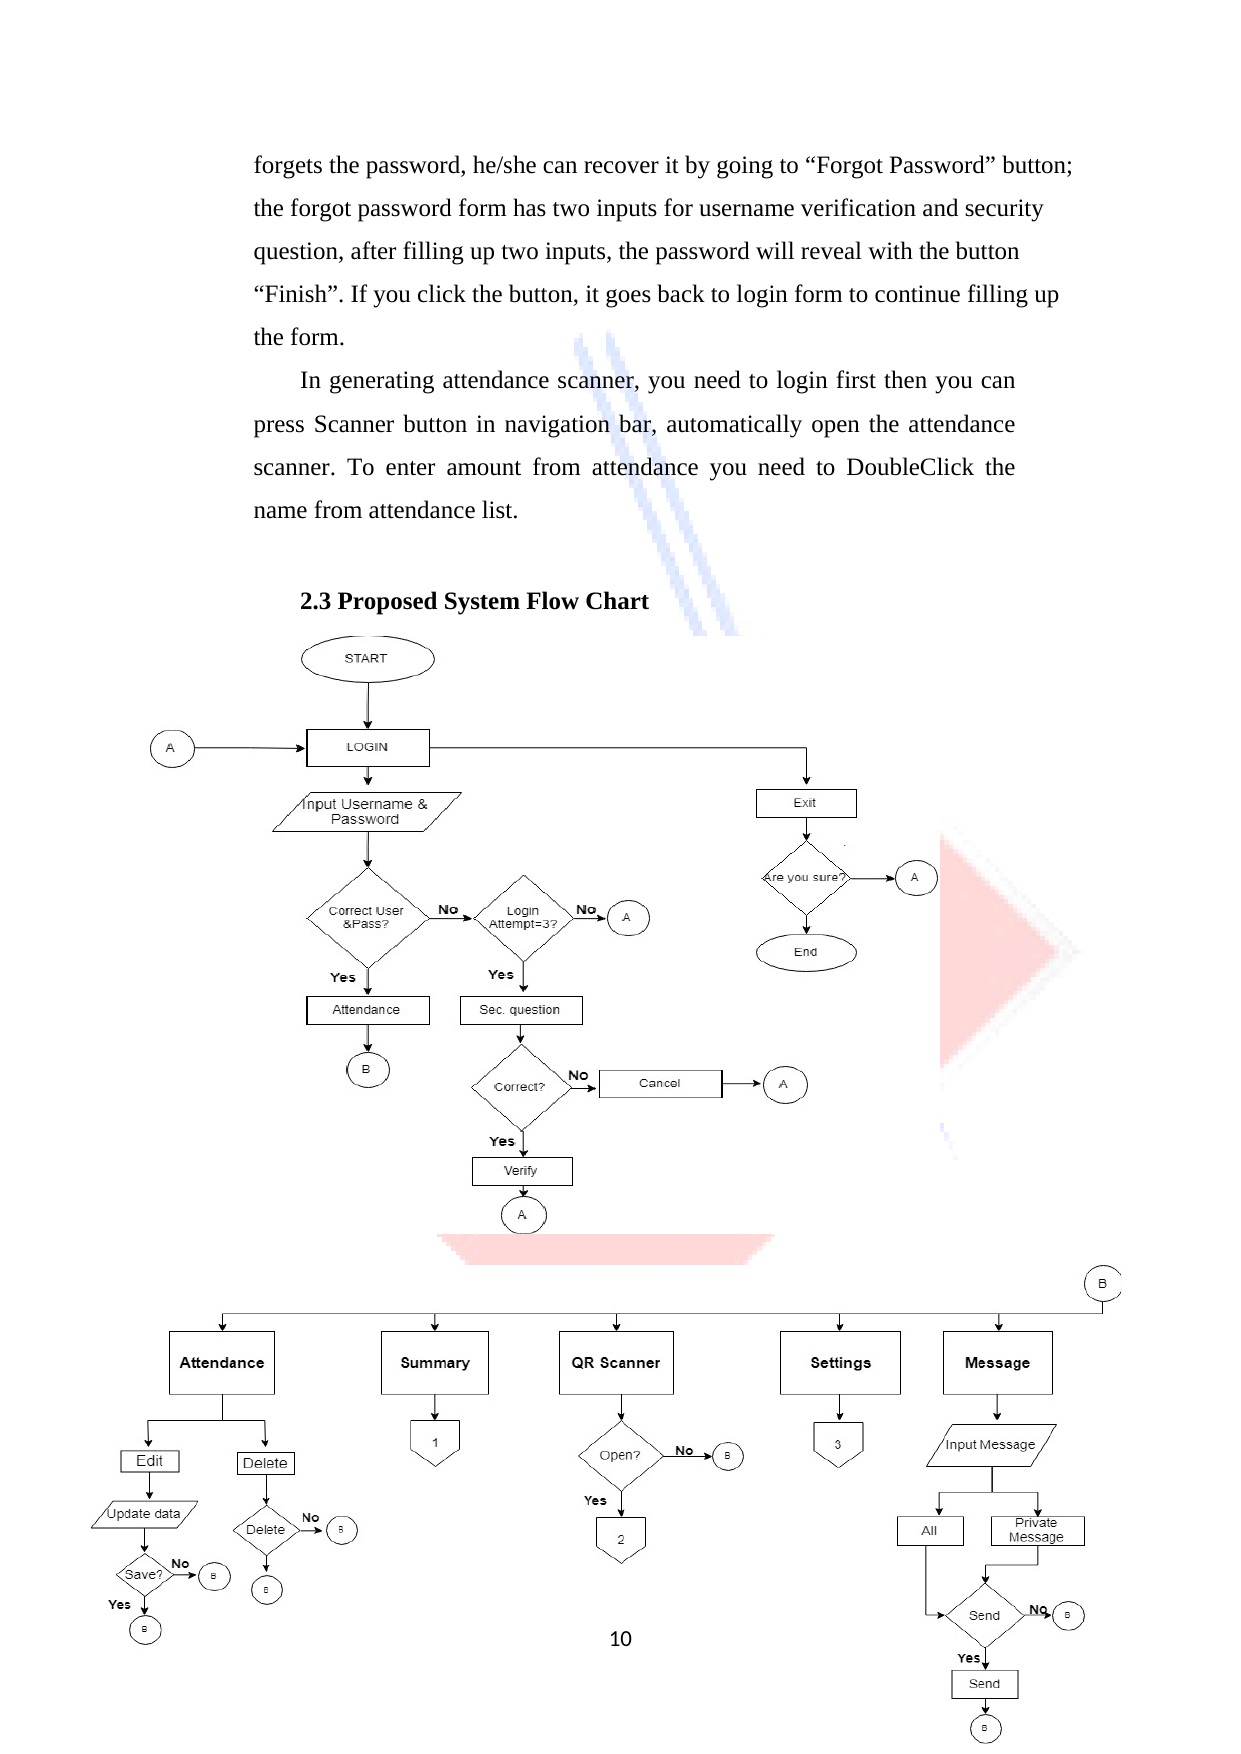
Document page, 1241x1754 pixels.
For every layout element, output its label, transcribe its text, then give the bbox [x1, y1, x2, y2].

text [253, 150, 1075, 351]
text 2.3 Proposed System Flow Chart [253, 586, 1016, 614]
picture [90, 1265, 1122, 1744]
text In generating attendance scanner, you need to login first then you can press Scanner button in navigation bar, automatically open the attendance scanner. To enter amount from attendance you need to DoubleClick the name from attendance list. [253, 366, 1016, 524]
picture [150, 636, 940, 1234]
